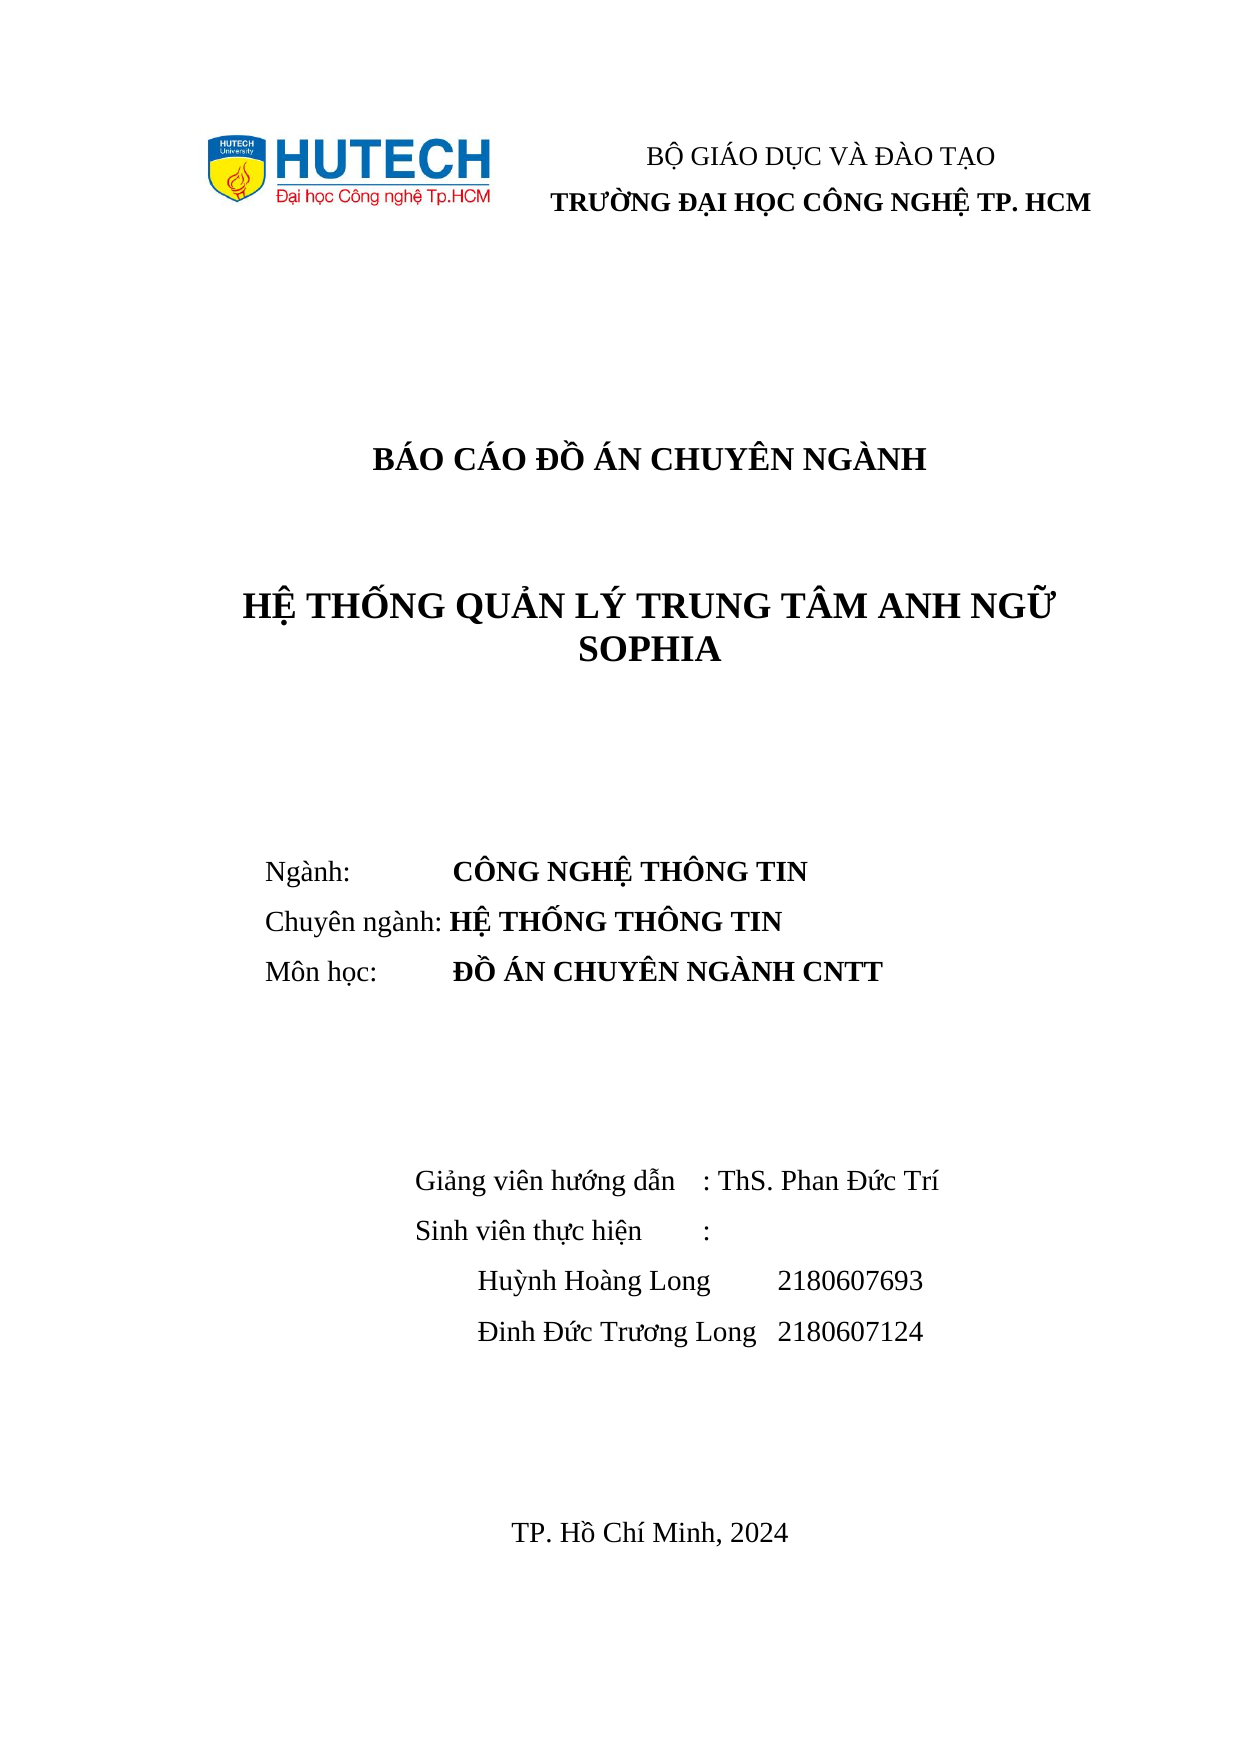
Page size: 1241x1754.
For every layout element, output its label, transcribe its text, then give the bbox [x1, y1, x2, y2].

text Ngành: CÔNG NGHỆ THÔNG TIN [265, 854, 1122, 887]
table_header [177, 118, 519, 236]
table_header BỘ GIÁO DỤC VÀ ĐÀO TẠO TRƯỜNG ĐẠI HỌC CÔNG NGHỆ TP. HCM [520, 118, 1122, 236]
text Giảng viên hướng dẫn : ThS. Phan Đức Trí [415, 1163, 1122, 1196]
text Chuyên ngành: HỆ THỐNG THÔNG TIN [265, 904, 1122, 938]
text BÁO CÁO ĐỒ ÁN CHUYÊN NGÀNH [177, 439, 1122, 478]
text HỆ THỐNG QUẢN LÝ TRUNG TÂM ANH NGỮ SOPHIA [177, 583, 1122, 669]
text TP. Hồ Chí Minh, 2024 [177, 1515, 1122, 1549]
text Sinh viên thực hiện : [415, 1213, 1122, 1247]
text Huỳnh Hoàng Long 2180607693 [477, 1263, 1122, 1297]
text Đinh Đức Trương Long 2180607124 [477, 1314, 1122, 1347]
picture [188, 118, 508, 222]
text Môn học: ĐỒ ÁN CHUYÊN NGÀNH CNTT [265, 954, 1122, 988]
